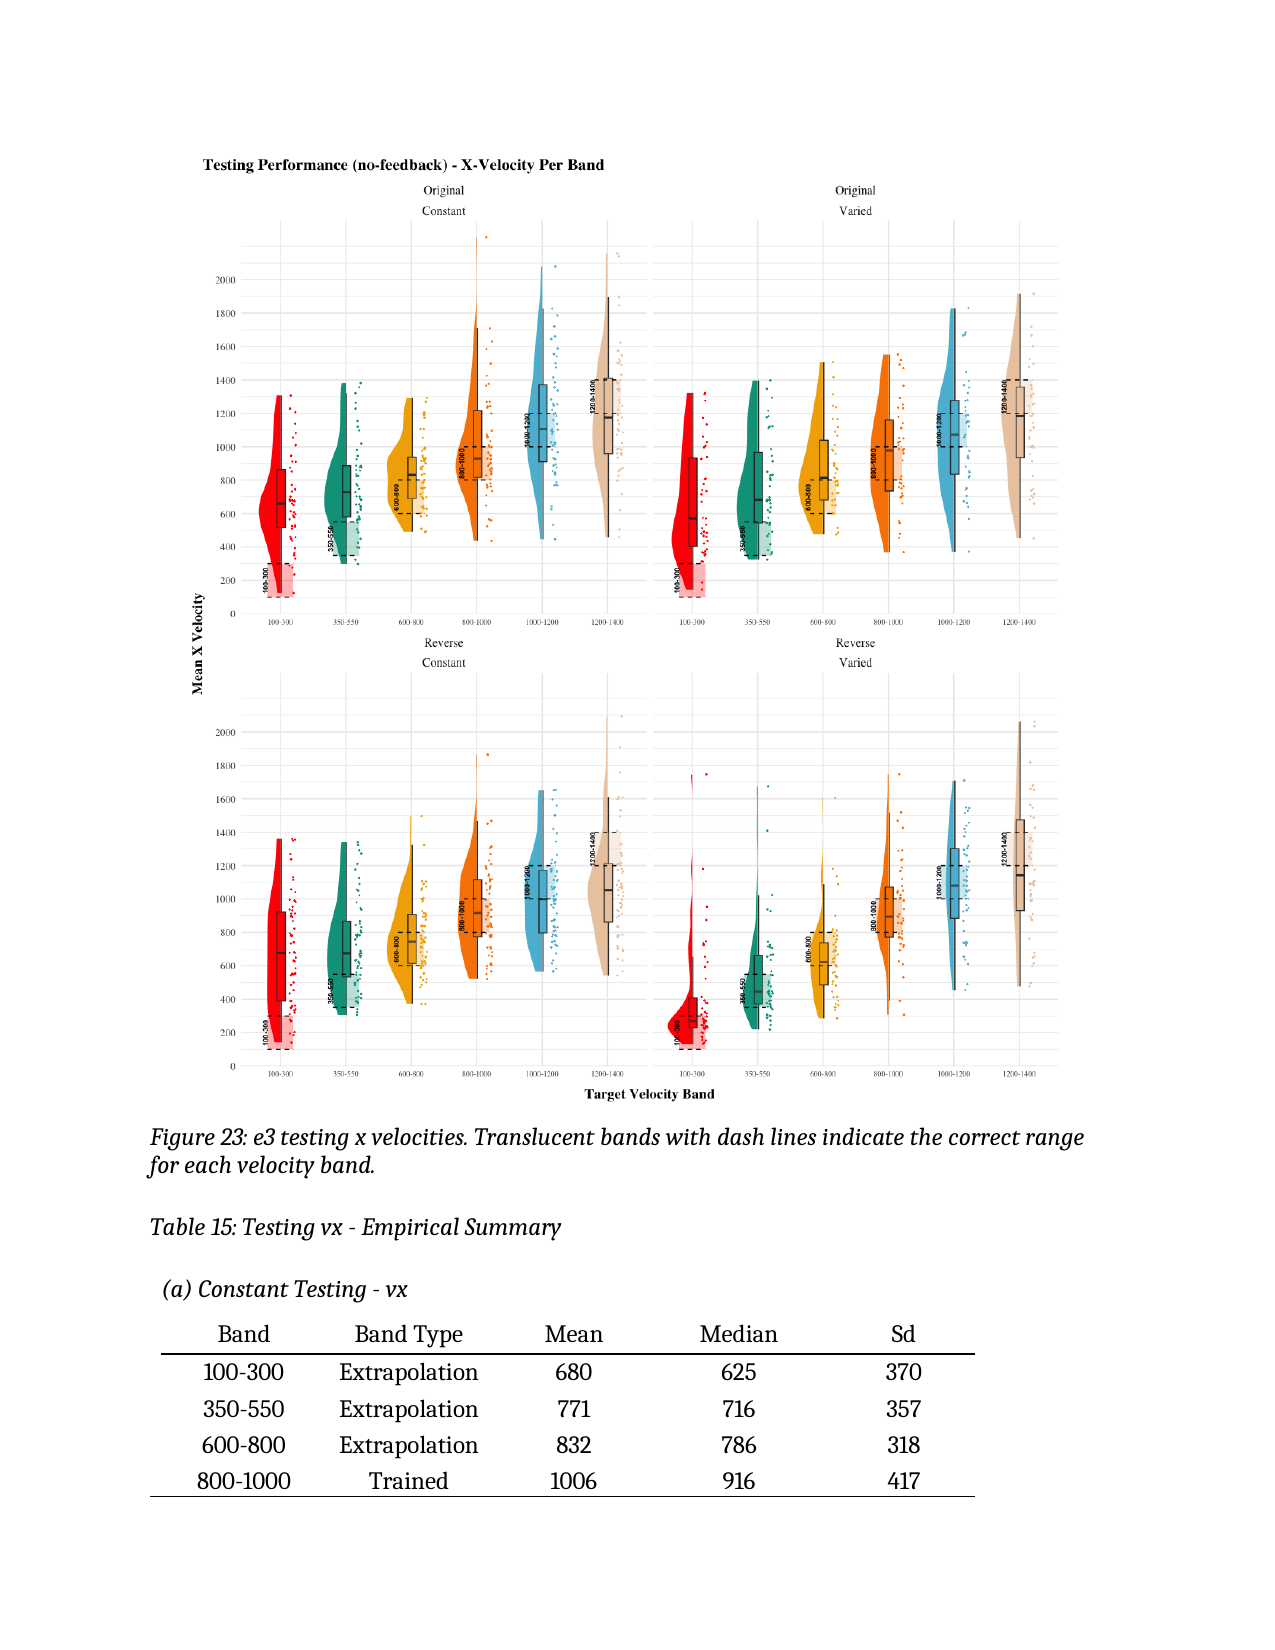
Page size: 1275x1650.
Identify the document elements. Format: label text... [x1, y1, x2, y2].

table_header Figure 23: e3 testing x velocities. Translucent bands with dash lines indicate the correct range for each velocity band. [139, 150, 1114, 1192]
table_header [139, 1193, 1114, 1497]
picture [188, 153, 1064, 1102]
